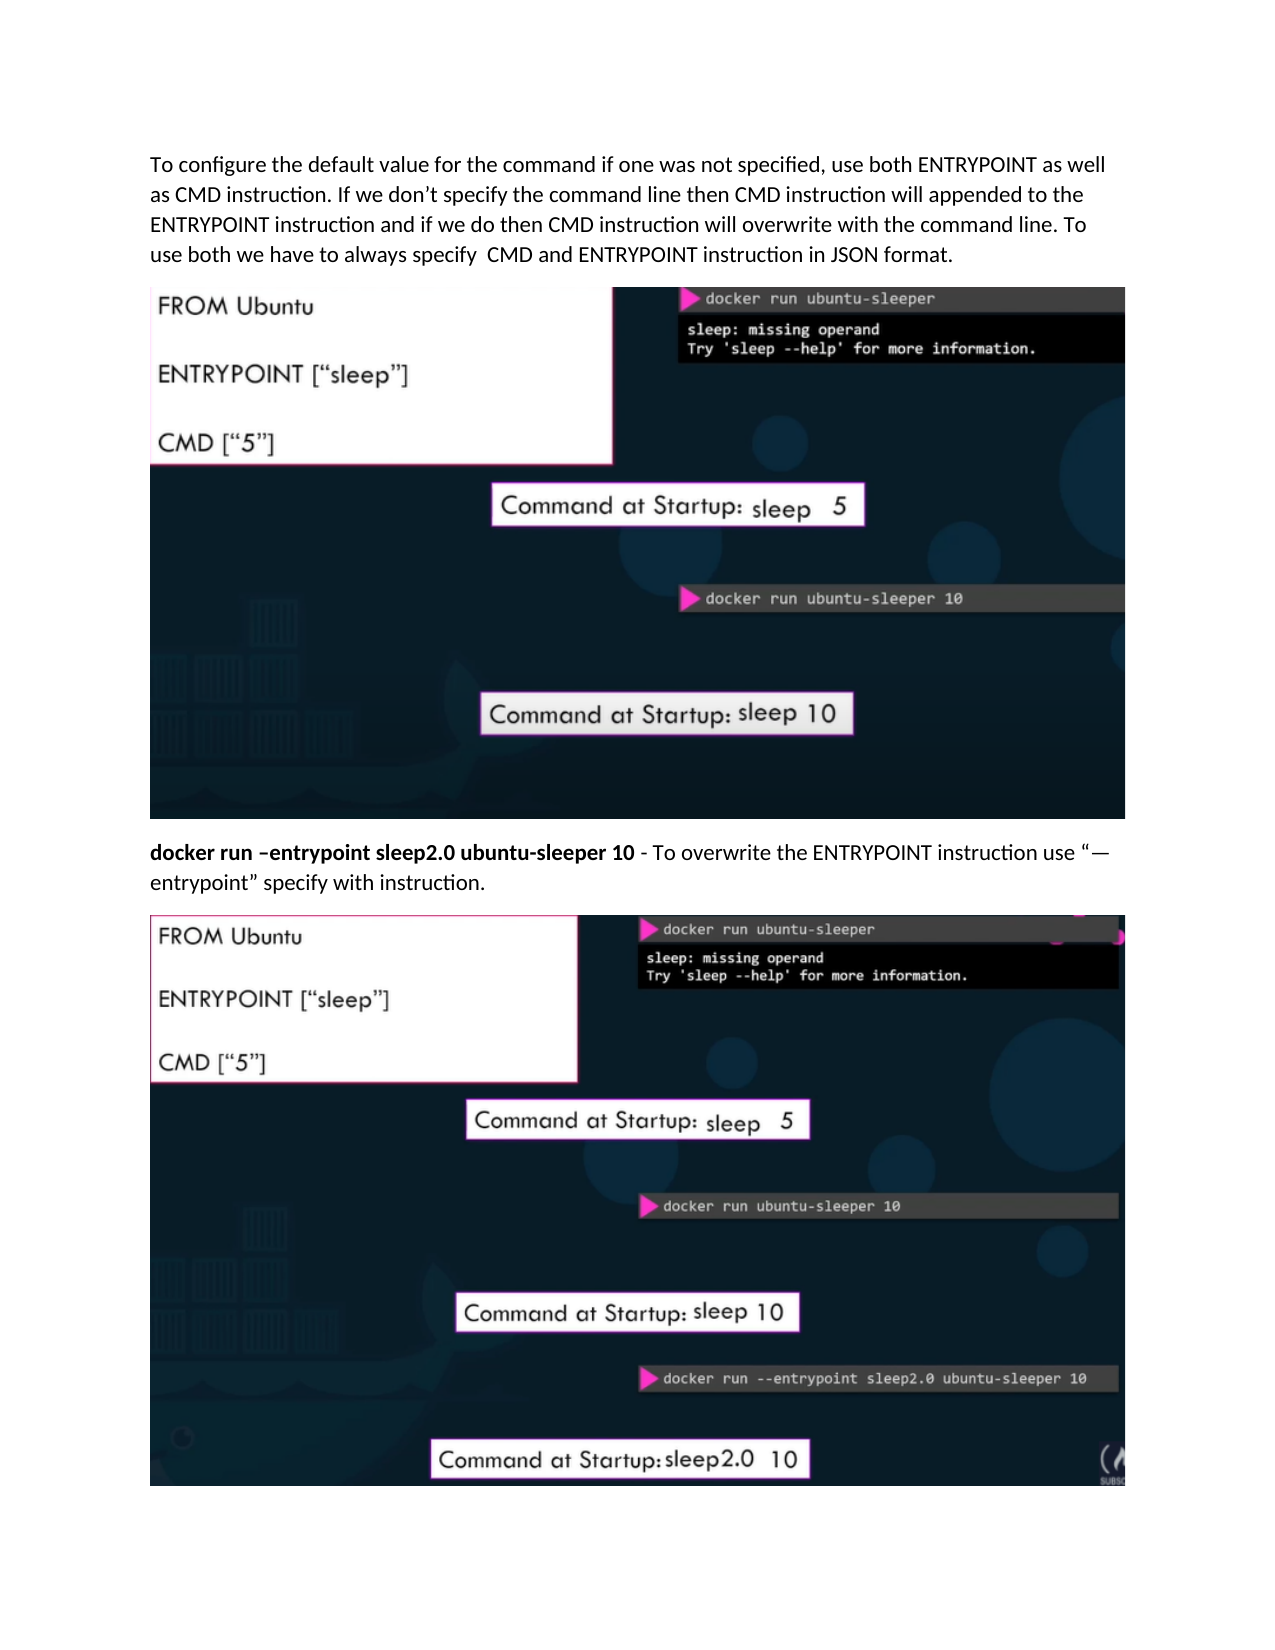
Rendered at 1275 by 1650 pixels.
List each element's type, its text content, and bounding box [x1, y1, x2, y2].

text To configure the default value for the command if one was not specified, use both ENTRYPOINT as well as CMD instruction. If we don’t specify the command line then CMD instruction will appended to the ENTRYPOINT instruction and if we do then CMD instruction will overwrite with the command line. To use both we have to always specify CMD and ENTRYPOINT instruction in JSON format. [150, 150, 1125, 269]
picture [150, 915, 1125, 1486]
picture [150, 287, 1125, 819]
text docker run –entrypoint sleep2.0 ubuntu-sleeper 10 - To overwrite the ENTRYPOINT instruction use “—entrypoint” specify with instruction. [150, 838, 1125, 896]
